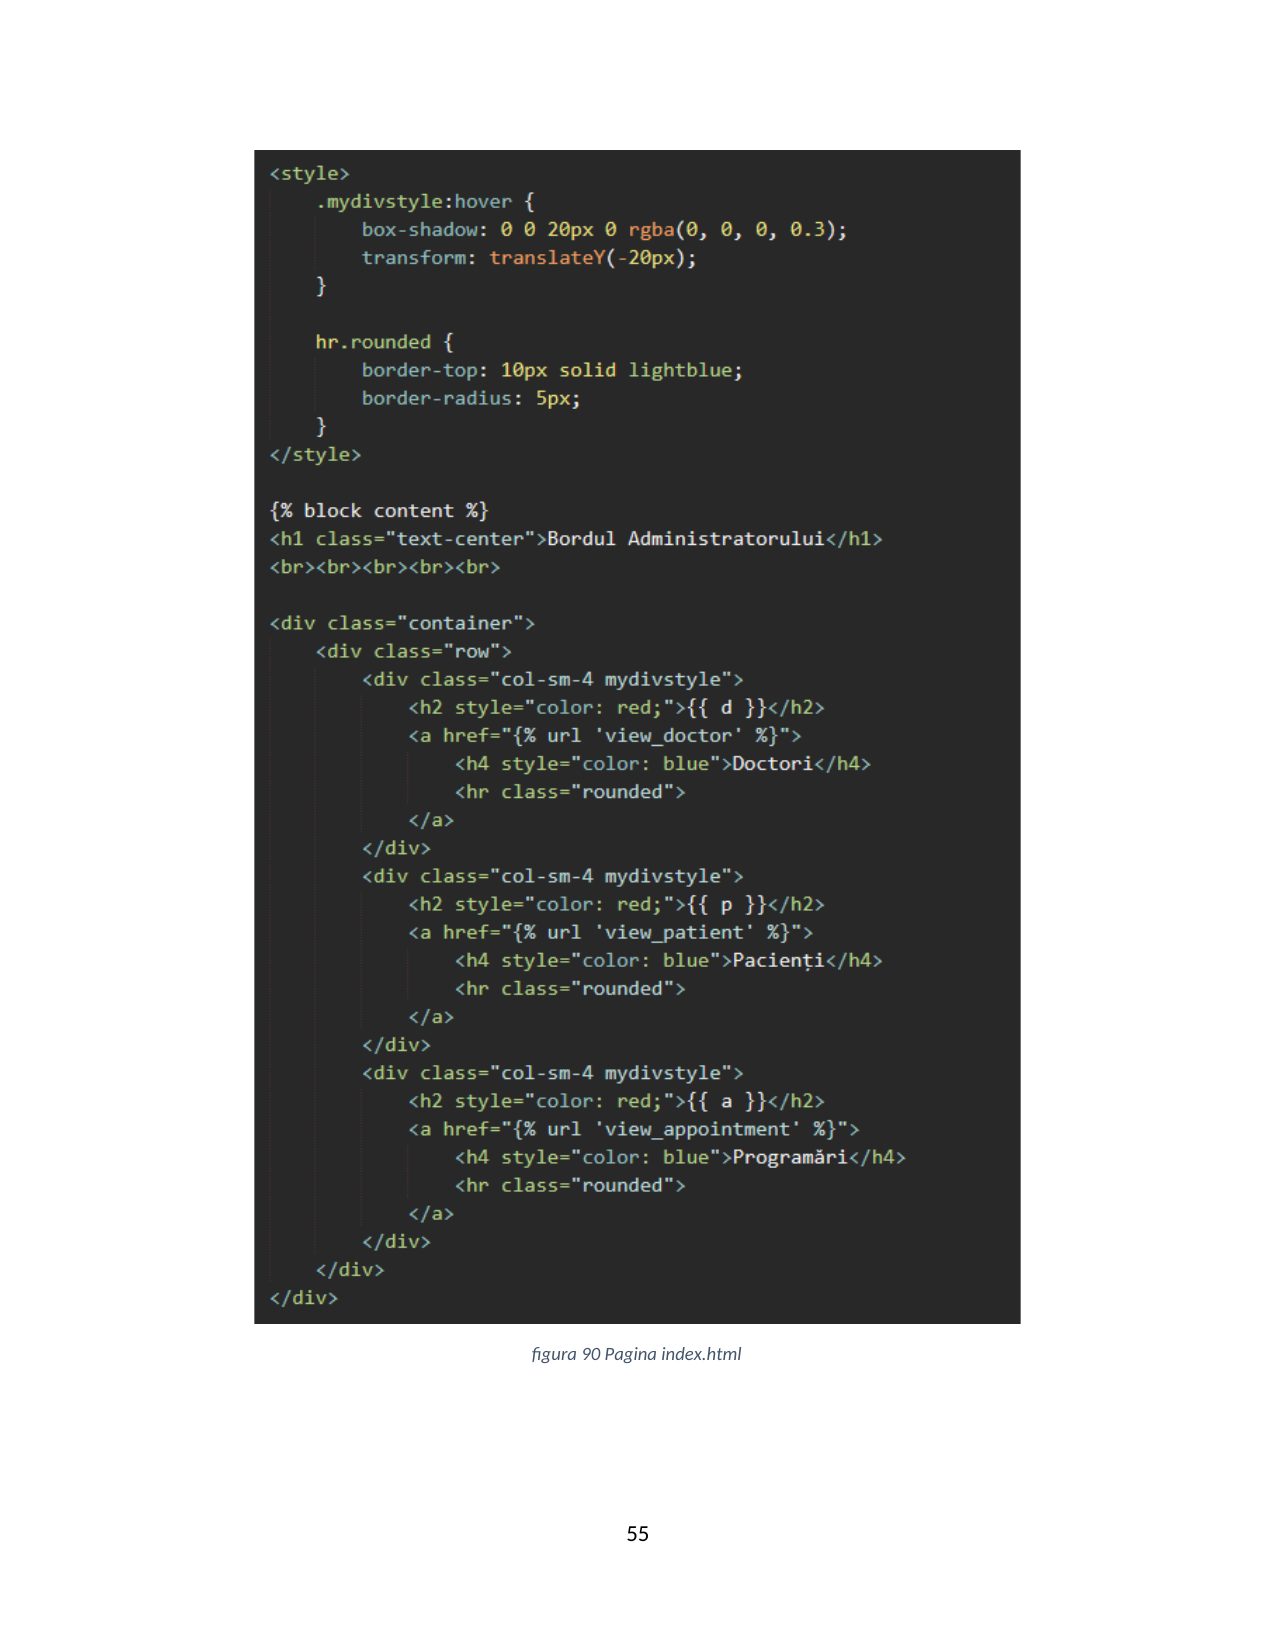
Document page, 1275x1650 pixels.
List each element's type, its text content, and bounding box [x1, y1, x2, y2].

picture [254, 150, 1021, 1324]
